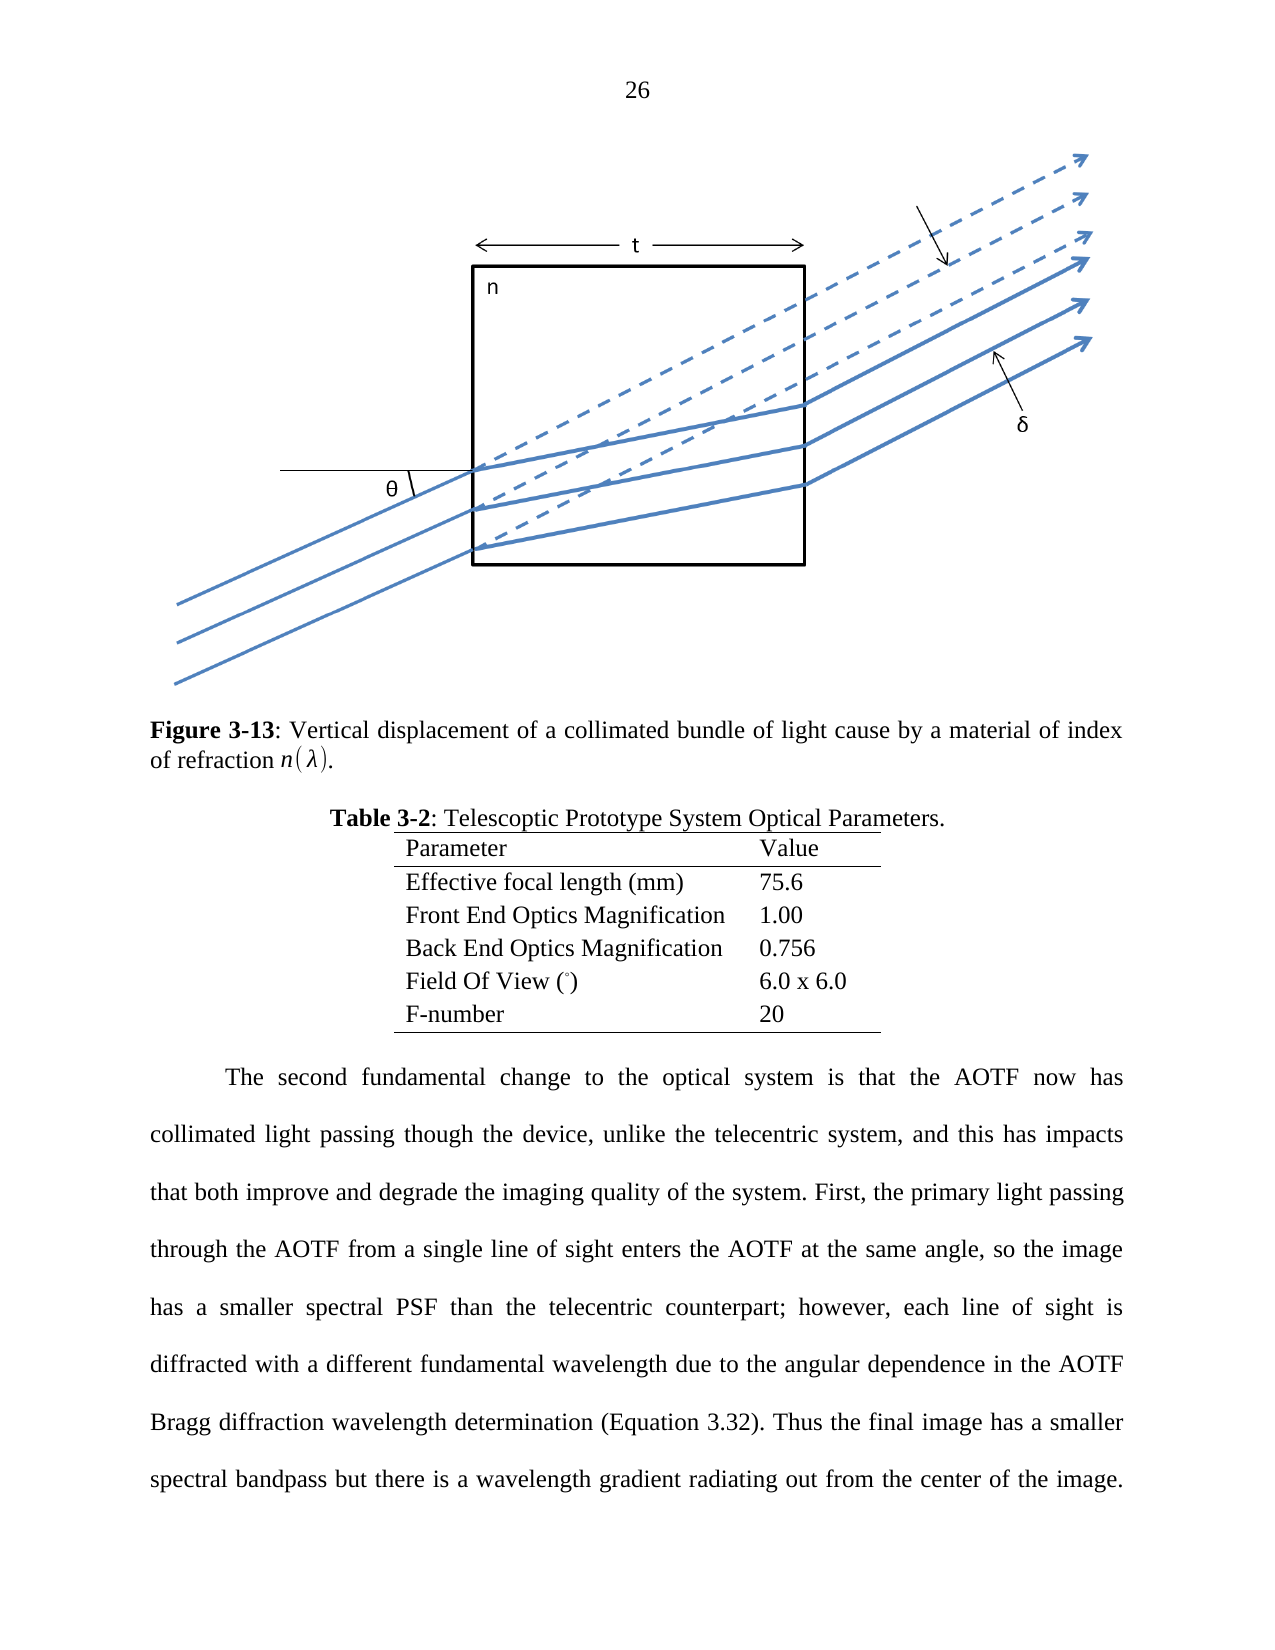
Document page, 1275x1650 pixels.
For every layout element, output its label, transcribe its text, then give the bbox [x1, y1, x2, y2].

table_header Parameter [394, 833, 748, 866]
table_cell 20 [748, 999, 881, 1032]
table_cell 6.0 x 6.0 [748, 966, 881, 999]
table_cell F-number [394, 999, 748, 1032]
table_cell 1.00 [748, 900, 881, 933]
table_header Value [748, 833, 881, 866]
table_cell 0.756 [748, 933, 881, 966]
table_cell Front End Optics Magnification [394, 900, 748, 933]
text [150, 1062, 1125, 1493]
text Figure 3-13: Vertical displacement of a collimated bundle of light cause by a material of index of refraction . [150, 715, 1125, 774]
table_cell Back End Optics Magnification [394, 933, 748, 966]
text Table 3-2: Telescoptic Prototype System Optical Parameters. [150, 803, 1125, 832]
table_cell Effective focal length (mm) [394, 867, 748, 900]
table_cell 75.6 [748, 867, 881, 900]
table_cell Field Of View (◦) [394, 966, 748, 999]
